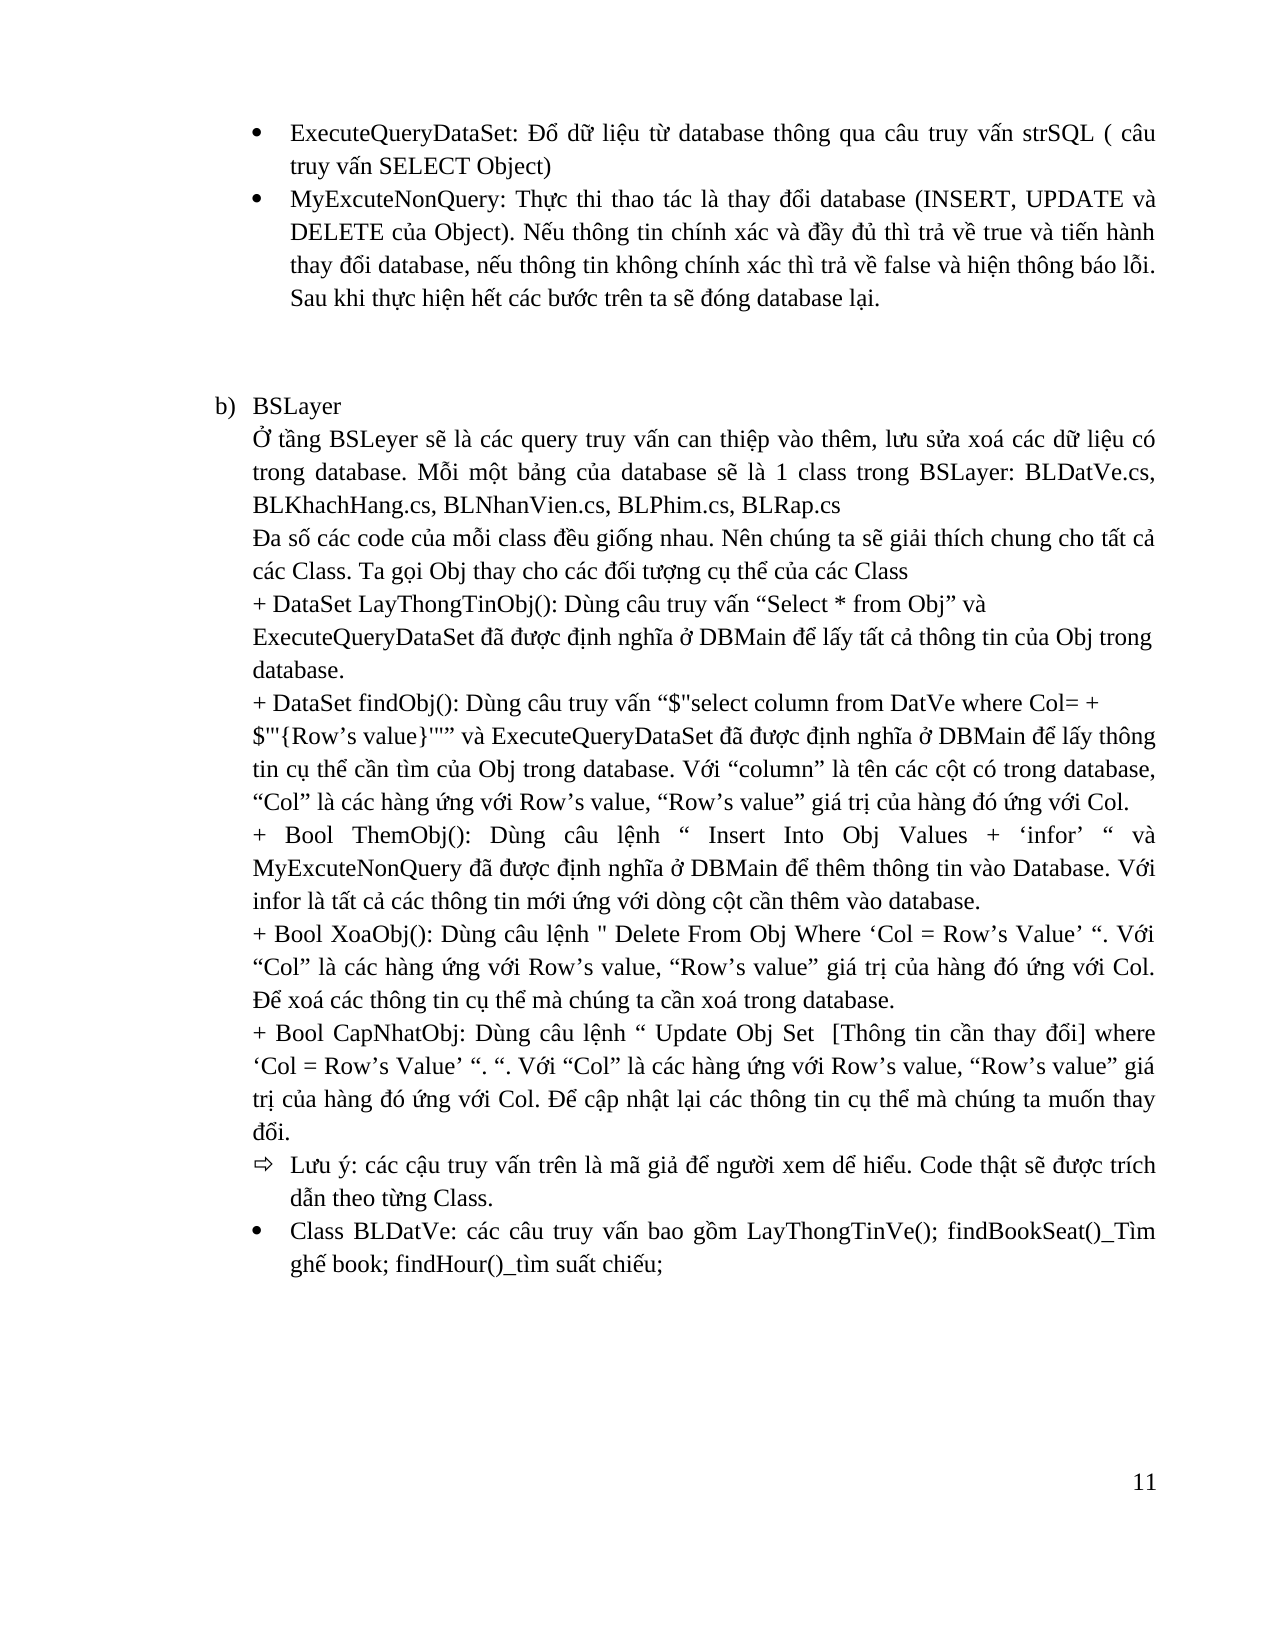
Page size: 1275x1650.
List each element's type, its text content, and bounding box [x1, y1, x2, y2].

list + DataSet LayThongTinObj(): Dùng câu truy vấn “Select * from Obj” và ExecuteQueryDataSet đã được định nghĩa ở DBMain để lấy tất cả thông tin của Obj trong database. [252, 589, 1157, 684]
list + Bool ThemObj(): Dùng câu lệnh “ Insert Into Obj Values + ‘infor’ “ và MyExcuteNonQuery đã được định nghĩa ở DBMain để thêm thông tin vào Database. Với infor là tất cả các thông tin mới ứng với dòng cột cần thêm vào database. [252, 820, 1157, 915]
list Lưu ý: các cậu truy vấn trên là mã giả để người xem dể hiểu. Code thật sẽ được trích dẫn theo từng Class. [252, 1150, 1157, 1212]
subtitle BSLayer [215, 391, 1157, 420]
list Class BLDatVe: các câu truy vấn bao gồm LayThongTinVe(); findBookSeat()_Tìm ghế book; findHour()_tìm suất chiếu; [252, 1216, 1157, 1278]
list $"'{Row’s value}'"” và ExecuteQueryDataSet đã được định nghĩa ở DBMain để lấy thông tin cụ thể cần tìm của Obj trong database. Với “column” là tên các cột có trong database, “Col” là các hàng ứng với Row’s value, “Row’s value” giá trị của hàng đó ứng với Col. [252, 721, 1157, 816]
list MyExcuteNonQuery: Thực thi thao tác là thay đổi database (INSERT, UPDATE và DELETE của Object). Nếu thông tin chính xác và đầy đủ thì trả về true và tiến hành thay đổi database, nếu thông tin không chính xác thì trả về false và hiện thông báo lỗi. Sau khi thực hiện hết các bước trên ta sẽ đóng database lại. [252, 184, 1157, 312]
list Ở tầng BSLeyer sẽ là các query truy vấn can thiệp vào thêm, lưu sửa xoá các dữ liệu có trong database. Mỗi một bảng của database sẽ là 1 class trong BSLayer: BLDatVe.cs, BLKhachHang.cs, BLNhanVien.cs, BLPhim.cs, BLRap.cs [252, 424, 1157, 519]
list + Bool XoaObj(): Dùng câu lệnh " Delete From Obj Where ‘Col = Row’s Value’ “. Với “Col” là các hàng ứng với Row’s value, “Row’s value” giá trị của hàng đó ứng với Col. Để xoá các thông tin cụ thể mà chúng ta cần xoá trong database. [252, 919, 1157, 1014]
list ExecuteQueryDataSet: Đổ dữ liệu từ database thông qua câu truy vấn strSQL ( câu truy vấn SELECT Object) [252, 118, 1157, 180]
list Đa số các code của mỗi class đều giống nhau. Nên chúng ta sẽ giải thích chung cho tất cả các Class. Ta gọi Obj thay cho các đối tượng cụ thể của các Class [252, 523, 1157, 585]
list + Bool CapNhatObj: Dùng câu lệnh “ Update Obj Set [Thông tin cần thay đổi] where ‘Col = Row’s Value’ “. “. Với “Col” là các hàng ứng với Row’s value, “Row’s value” giá trị của hàng đó ứng với Col. Để cập nhật lại các thông tin cụ thể mà chúng ta muốn thay đổi. [252, 1018, 1157, 1146]
list + DataSet findObj(): Dùng câu truy vấn “$"select column from DatVe where Col= + [252, 688, 1157, 717]
